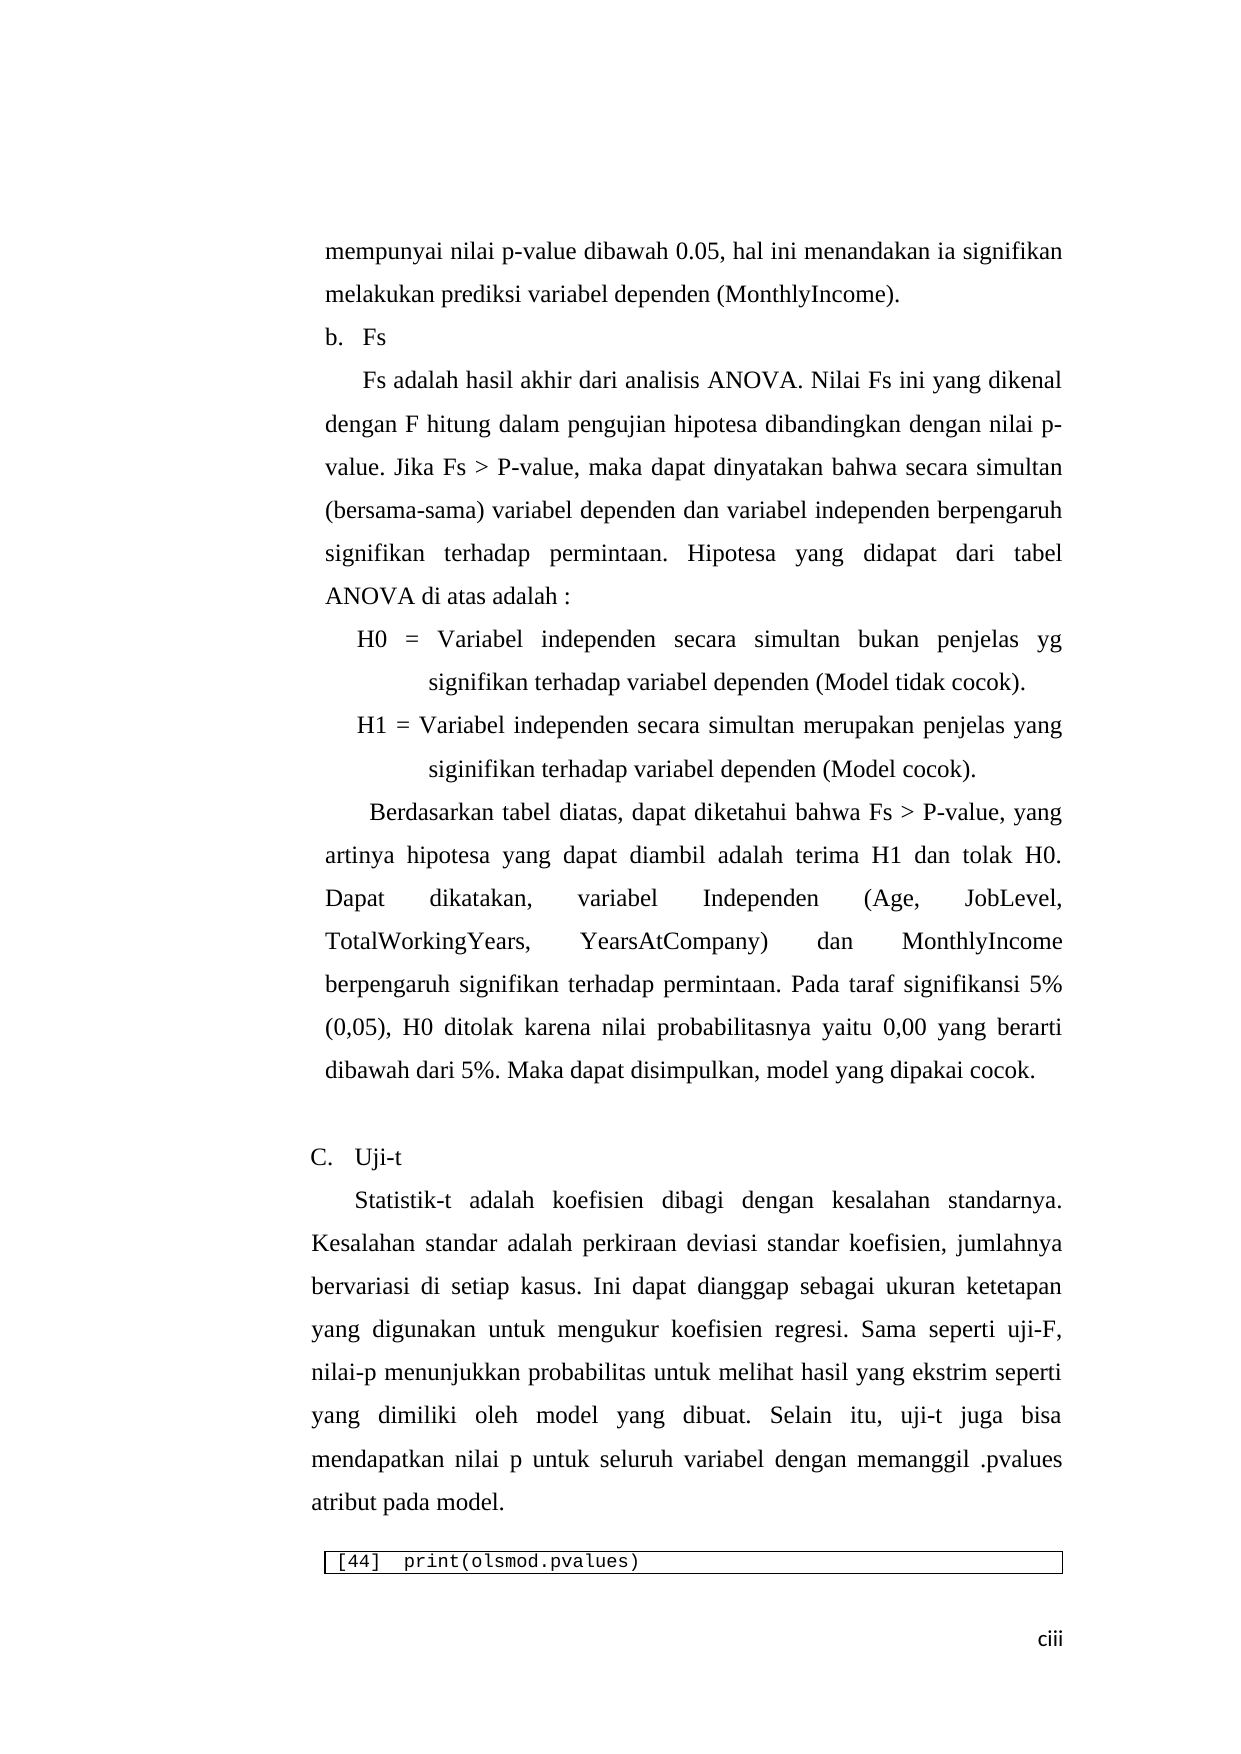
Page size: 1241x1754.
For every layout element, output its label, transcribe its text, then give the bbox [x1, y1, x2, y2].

list Fs adalah hasil akhir dari analisis ANOVA. Nilai Fs ini yang dikenal dengan F hitung dalam pengujian hipotesa dibandingkan dengan nilai p-value. Jika Fs > P-value, maka dapat dinyatakan bahwa secara simultan (bersama-sama) variabel dependen dan variabel independen berpengaruh signifikan terhadap permintaan. Hipotesa yang didapat dari tabel ANOVA di atas adalah : [325, 366, 1063, 610]
list H1 = Variabel independen secara simultan merupakan penjelas yang siginifikan terhadap variabel dependen (Model cocok). [357, 711, 1063, 782]
list Statistik-t adalah koefisien dibagi dengan kesalahan standarnya. Kesalahan standar adalah perkiraan deviasi standar koefisien, jumlahnya bervariasi di setiap kasus. Ini dapat dianggap sebagai ukuran ketetapan yang digunakan untuk mengukur koefisien regresi. Sama seperti uji-F, nilai-p menunjukkan probabilitas untuk melihat hasil yang ekstrim seperti yang dimiliki oleh model yang dibuat. Selain itu, uji-t juga bisa mendapatkan nilai p untuk seluruh variabel dengan memanggil .pvalues atribut pada model. [311, 1185, 1063, 1516]
list Uji-t [310, 1142, 1063, 1171]
table_header print(olsmod.pvalues) [393, 1552, 1062, 1573]
list Berdasarkan tabel diatas, dapat diketahui bahwa Fs > P-value, yang artinya hipotesa yang dapat diambil adalah terima H1 dan tolak H0. Dapat dikatakan, variabel Independen (Age, JobLevel, TotalWorkingYears, YearsAtCompany) dan MonthlyIncome berpengaruh signifikan terhadap permintaan. Pada taraf signifikansi 5% (0,05), H0 ditolak karena nilai probabilitasnya yaitu 0,00 yang berarti dibawah dari 5%. Maka dapat disimpulkan, model yang dipakai cocok. [325, 797, 1063, 1084]
list Fs [325, 322, 1063, 351]
list H0 = Variabel independen secara simultan bukan penjelas yg signifikan terhadap variabel dependen (Model tidak cocok). [357, 624, 1063, 696]
table_header [44] [326, 1552, 392, 1573]
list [325, 236, 1063, 308]
